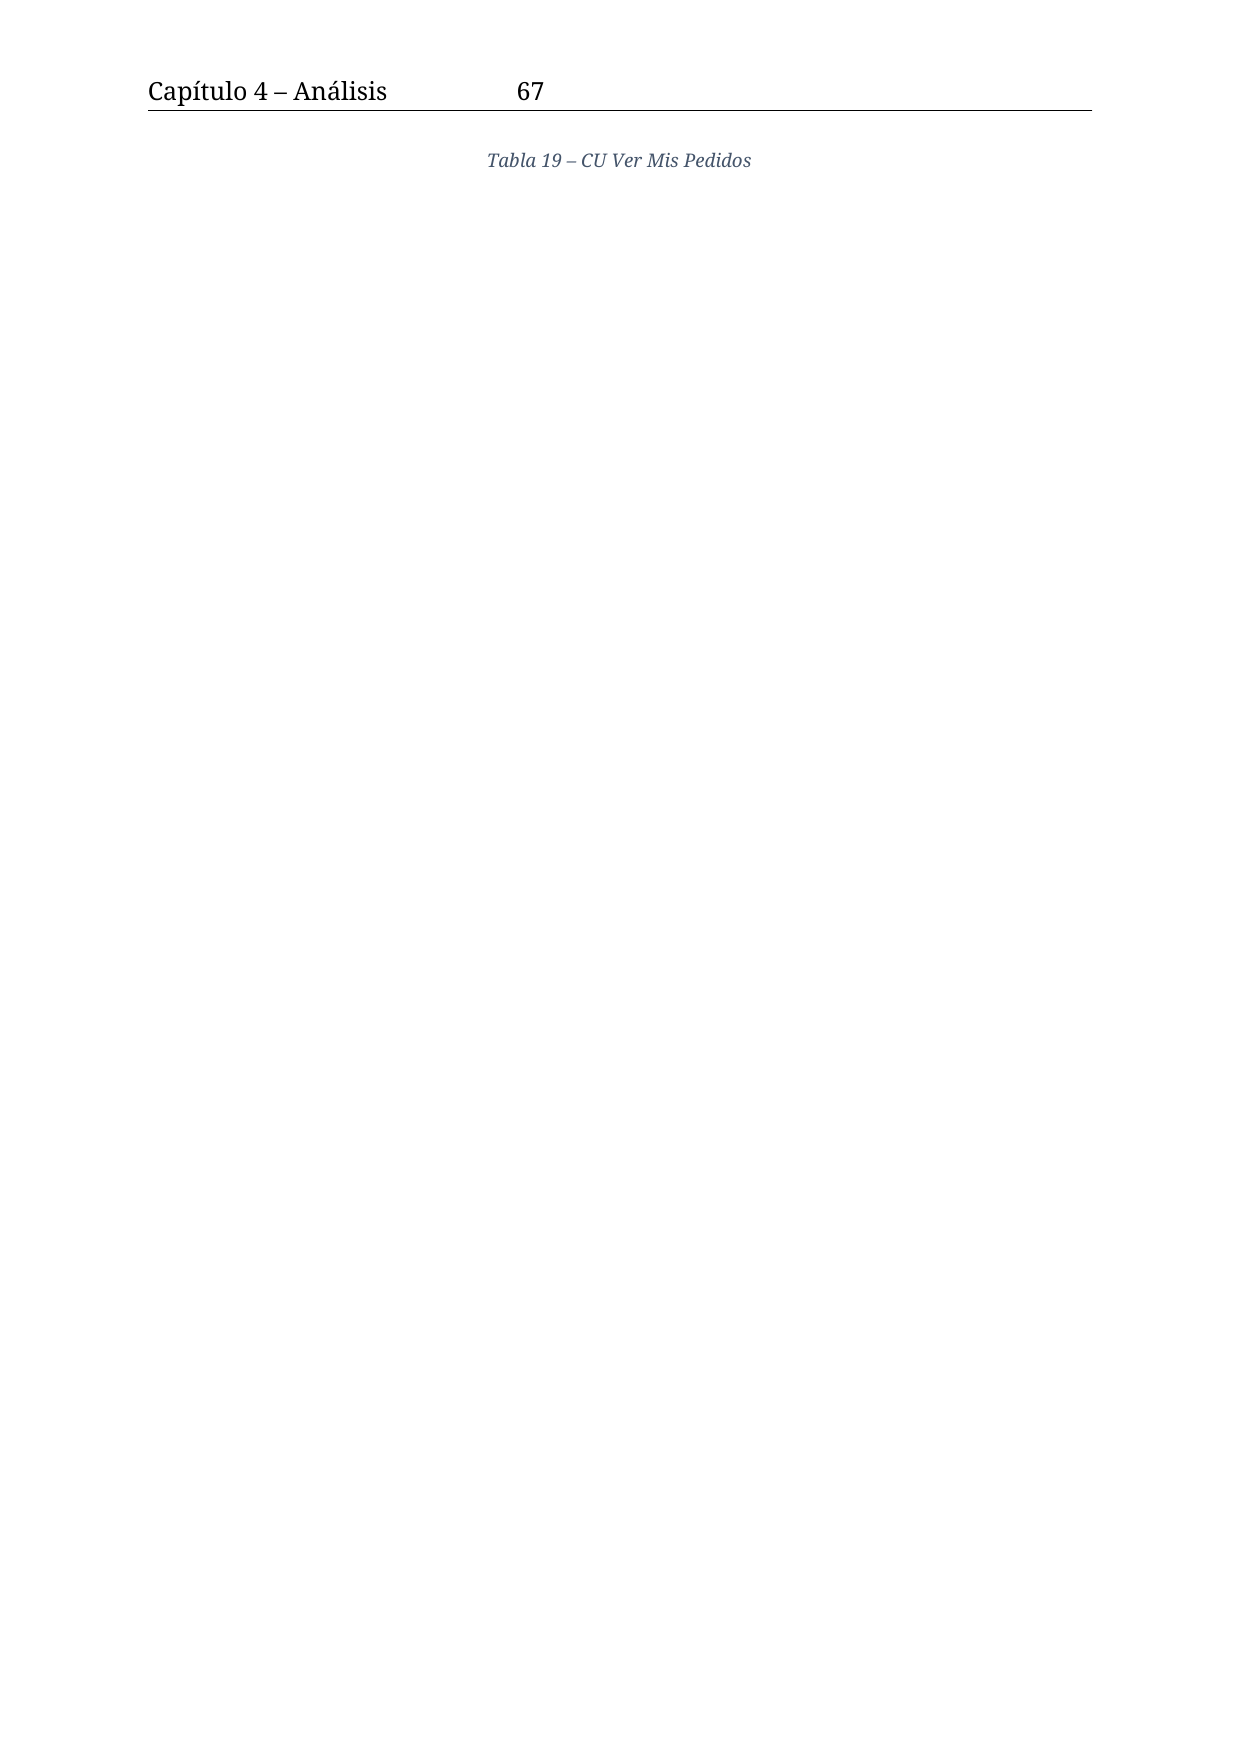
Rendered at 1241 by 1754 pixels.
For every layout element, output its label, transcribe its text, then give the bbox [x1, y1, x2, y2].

text Tabla 19 – CU Ver Mis Pedidos [148, 148, 1092, 173]
